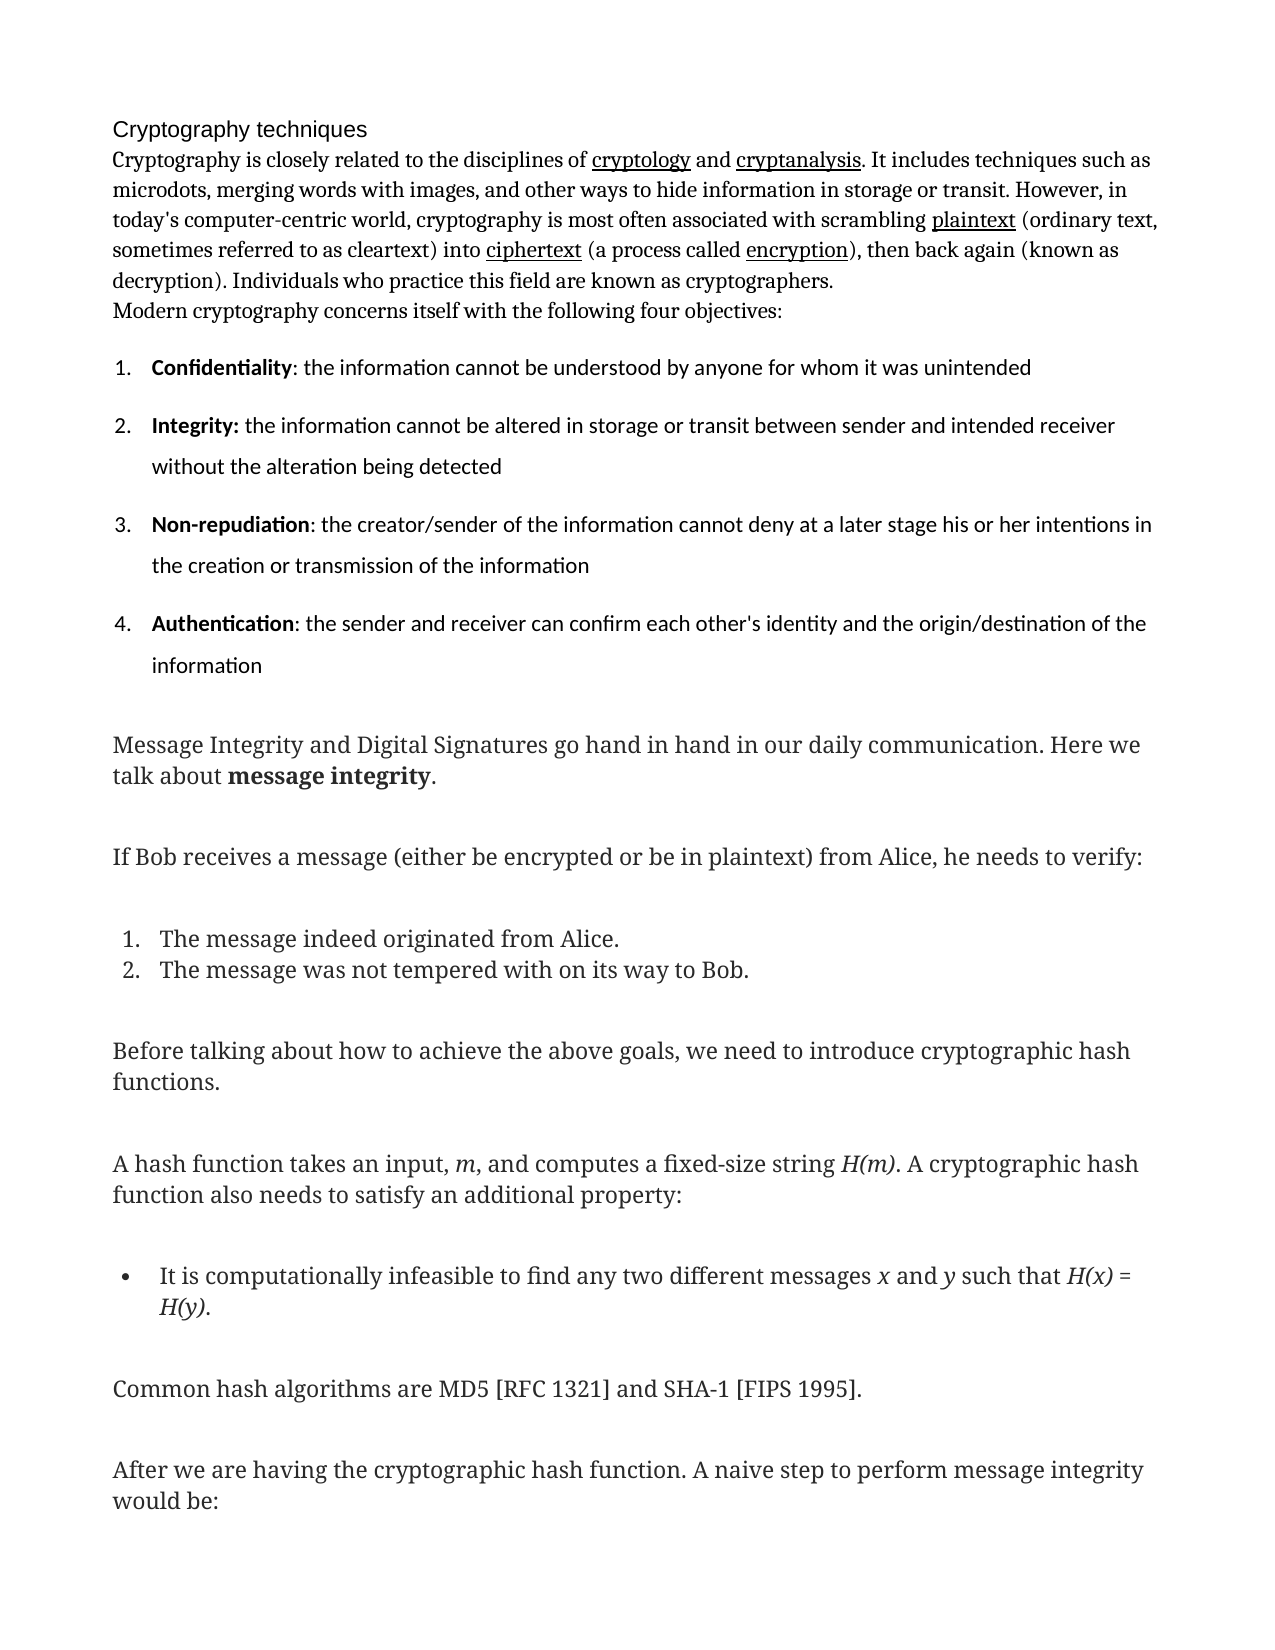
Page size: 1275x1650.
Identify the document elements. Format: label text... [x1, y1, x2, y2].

subtitle Modern cryptography concerns itself with the following four objectives: [112, 294, 1162, 324]
list Integrity: the information cannot be altered in storage or transit between sender and intended receiver without the alteration being detected [114, 397, 1162, 481]
text Before talking about how to achieve the above goals, we need to introduce cryptographic hash functions. [112, 1035, 1162, 1098]
text If Bob receives a message (either be encrypted or be in plaintext) from Alice, he needs to verify: [112, 841, 1162, 873]
list Confidentiality: the information cannot be understood by anyone for whom it was unintended [114, 339, 1162, 381]
text After we are having the cryptographic hash function. A naive step to perform message integrity would be: [112, 1454, 1162, 1516]
list It is computationally infeasible to find any two different messages x and y such that H(x) = H(y). [122, 1260, 1162, 1323]
list The message indeed originated from Alice. [122, 923, 1162, 954]
list The message was not tempered with on its way to Bob. [122, 954, 1162, 985]
list Authentication: the sender and receiver can confirm each other's identity and the origin/destination of the information [114, 595, 1162, 679]
text A hash function takes an input, m, and computes a fixed-size string H(m). A cryptographic hash function also needs to satisfy an additional property: [112, 1148, 1162, 1210]
subtitle Cryptography techniques [112, 112, 1162, 143]
list Non-repudiation: the creator/sender of the information cannot deny at a later stage his or her intentions in the creation or transmission of the information [114, 496, 1162, 580]
text Common hash algorithms are MD5 [RFC 1321] and SHA-1 [FIPS 1995]. [112, 1373, 1162, 1404]
subtitle Cryptography is closely related to the disciplines of cryptology and cryptanalysis. It includes techniques such as microdots, merging words with images, and other ways to hide information in storage or transit. However, in today's computer-centric world, cryptography is most often associated with scrambling plaintext (ordinary text, sometimes referred to as cleartext) into ciphertext (a process called encryption), then back again (known as decryption). Individuals who practice this field are known as cryptographers. [112, 143, 1162, 294]
text Message Integrity and Digital Signatures go hand in hand in our daily communication. Here we talk about message integrity. [112, 729, 1162, 791]
